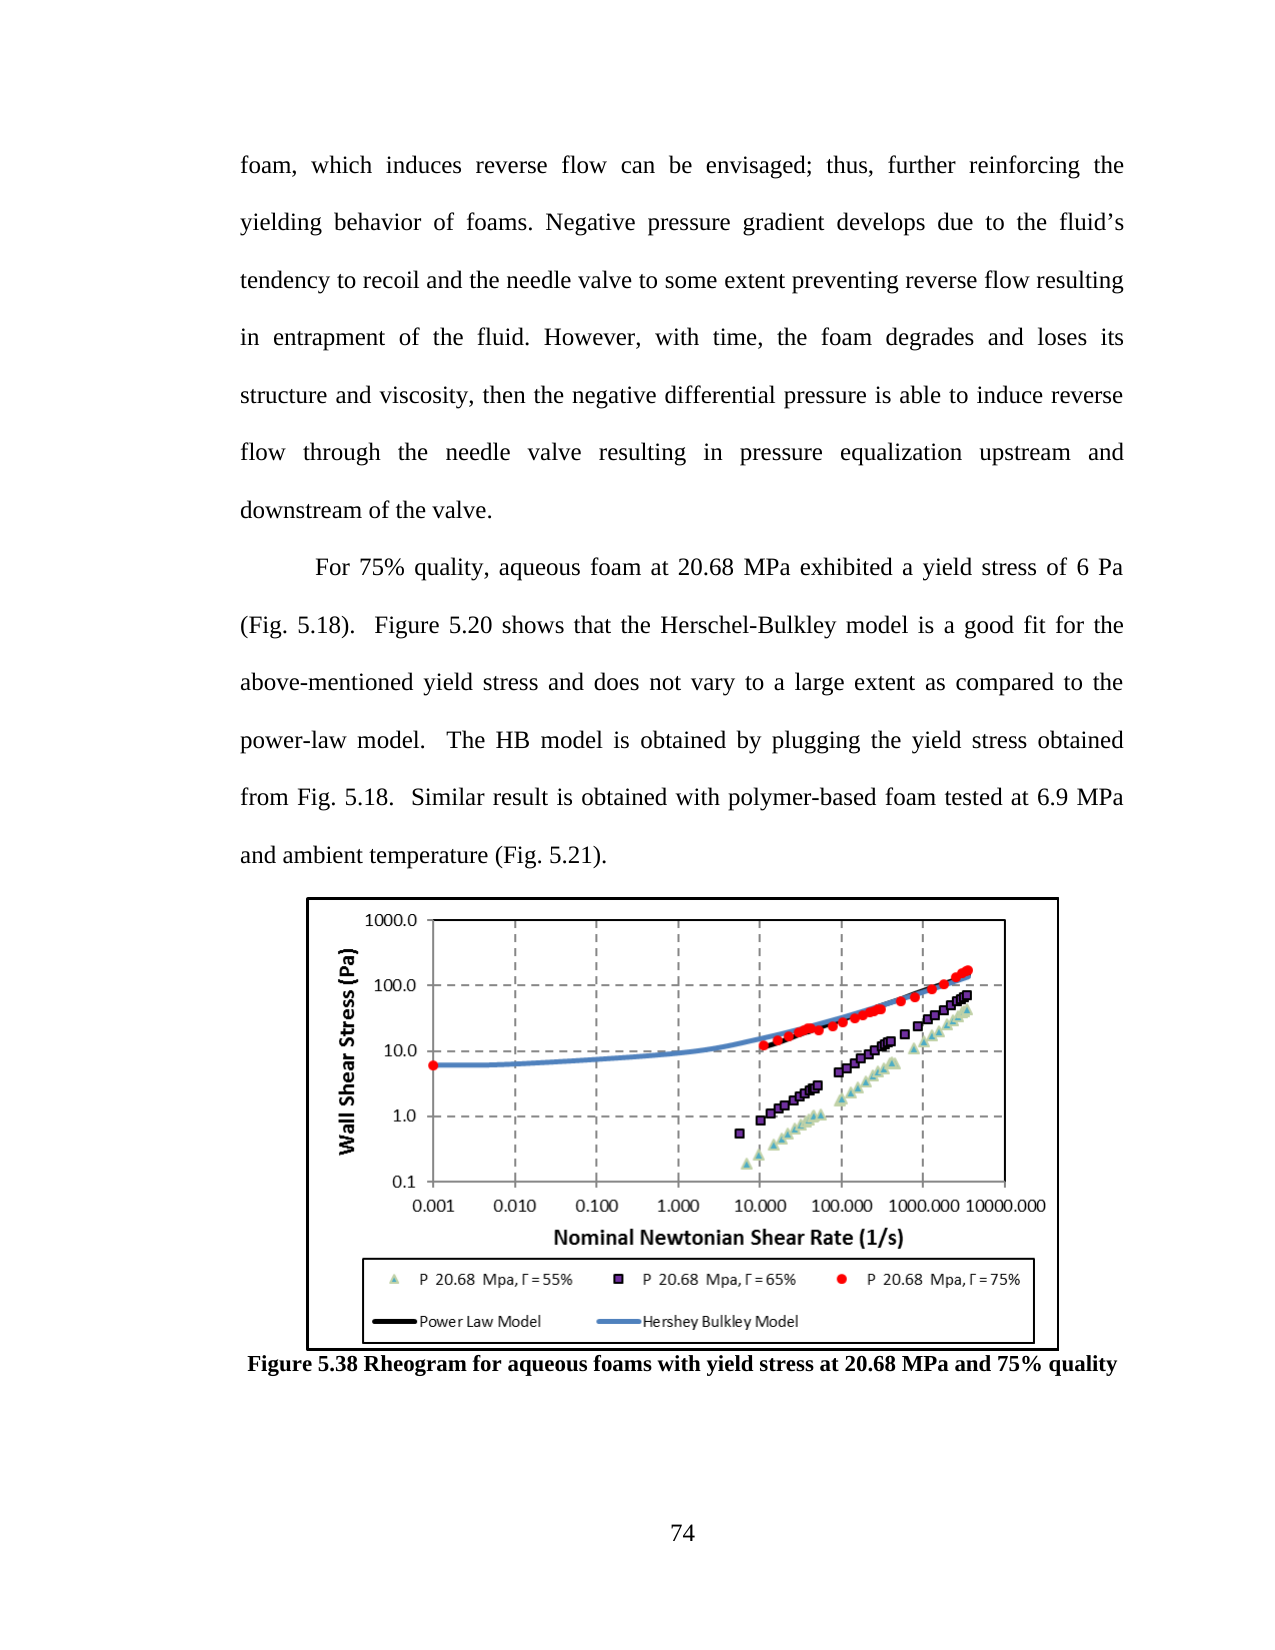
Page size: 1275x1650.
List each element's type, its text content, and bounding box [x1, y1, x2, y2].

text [240, 150, 1125, 524]
picture [306, 897, 1059, 1351]
text For 75% quality, aqueous foam at 20.68 MPa exhibited a yield stress of 6 Pa (Fig. 5.18). Figure 5.20 shows that the Herschel-Bulkley model is a good fit for the above-mentioned yield stress and does not vary to a large extent as compared to the power-law model. The HB model is obtained by plugging the yield stress obtained from Fig. 5.18. Similar result is obtained with polymer-based foam tested at 6.9 MPa and ambient temperature (Fig. 5.21). [240, 552, 1125, 869]
